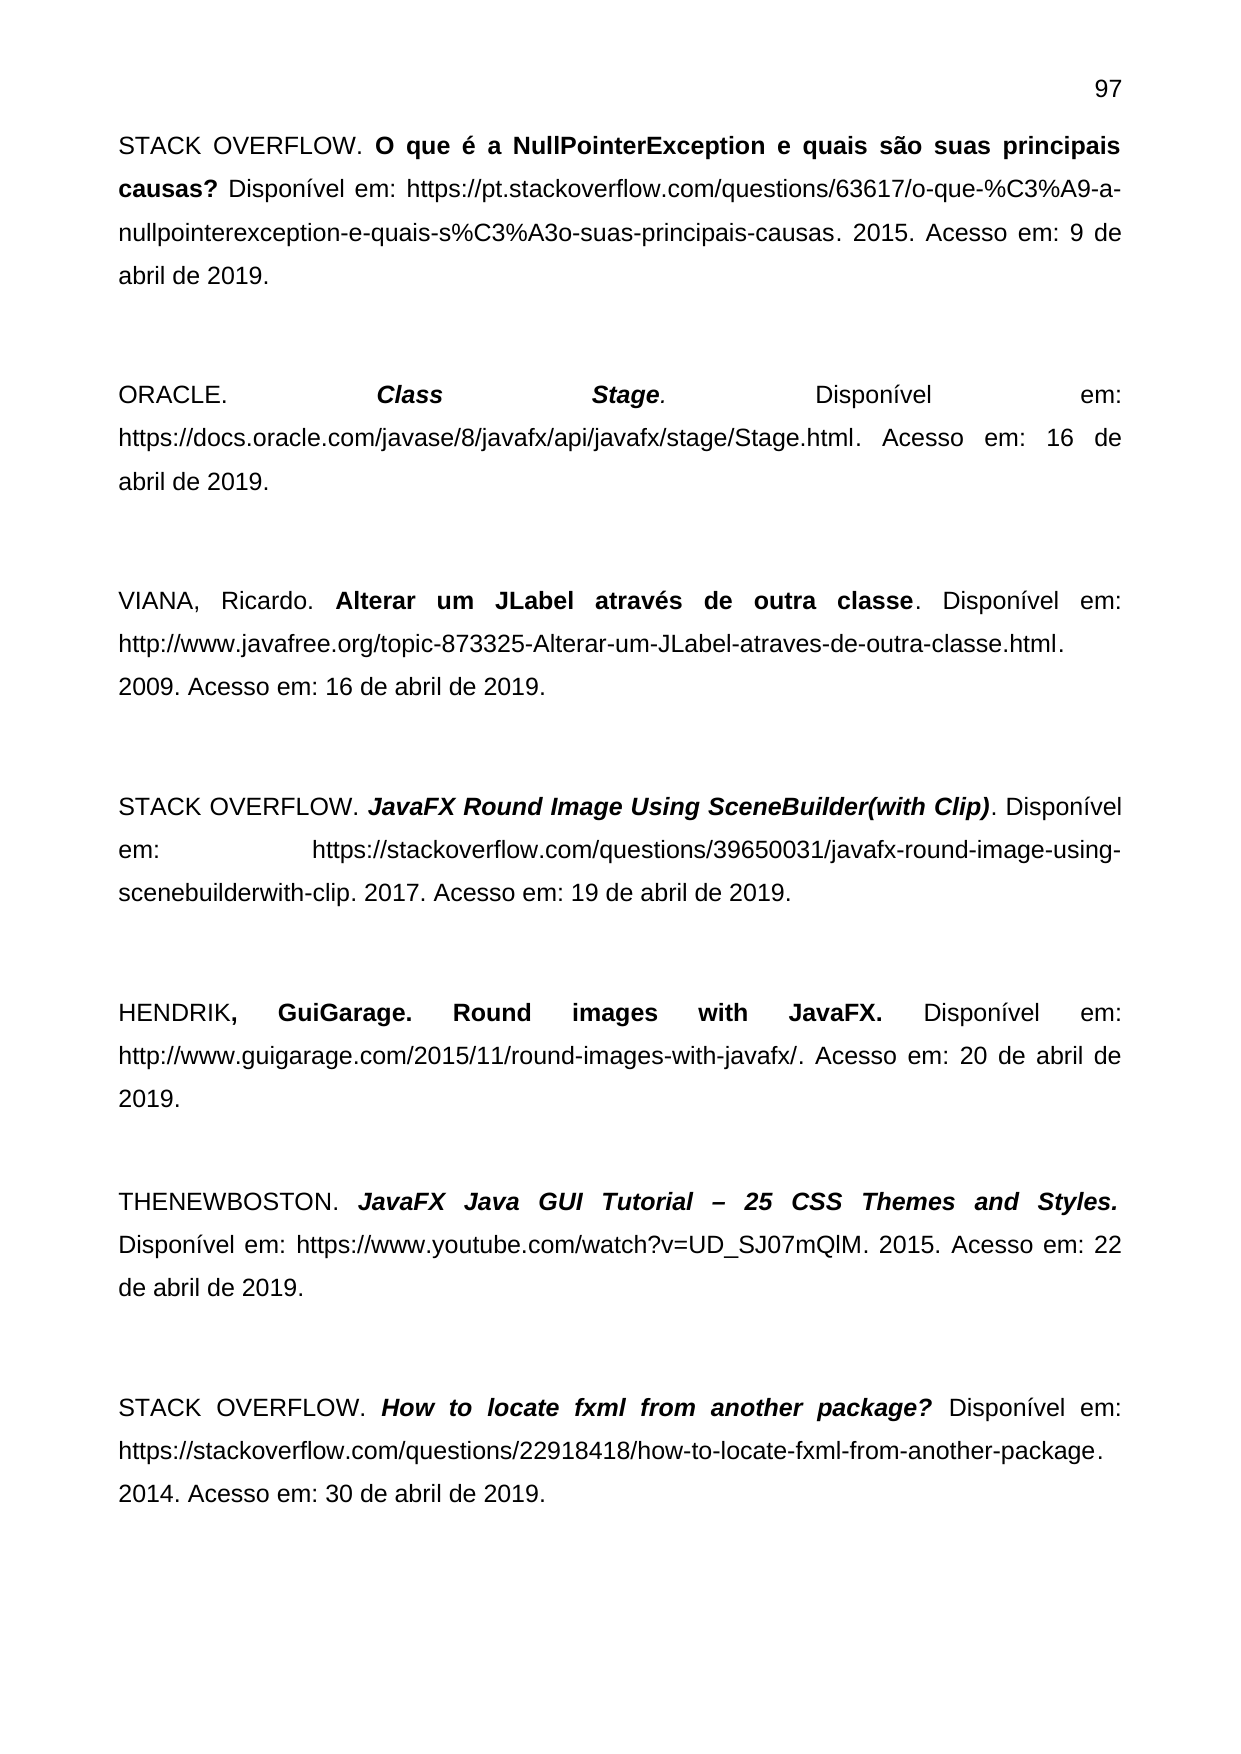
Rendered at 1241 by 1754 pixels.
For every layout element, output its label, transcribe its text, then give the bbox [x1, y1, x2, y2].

text STACK OVERFLOW. O que é a NullPointerException e quais são suas principais causas? Disponível em: https://pt.stackoverflow.com/questions/63617/o-que-%C3%A9-a-nullpointerexception-e-quais-s%C3%A3o-suas-principais-causas. 2015. Acesso em: 9 de abril de 2019. [118, 131, 1122, 289]
text HENDRIK, GuiGarage. Round images with JavaFX. Disponível em: http://www.guigarage.com/2015/11/round-images-with-javafx/. Acesso em: 20 de abril de 2019. [118, 998, 1122, 1113]
text VIANA, Ricardo. Alterar um JLabel através de outra classe. Disponível em: http://www.javafree.org/topic-873325-Alterar-um-JLabel-atraves-de-outra-classe.html. 2009. Acesso em: 16 de abril de 2019. [118, 586, 1122, 701]
text ORACLE. Class Stage. Disponível em: https://docs.oracle.com/javase/8/javafx/api/javafx/stage/Stage.html. Acesso em: 16 de abril de 2019. [118, 380, 1122, 495]
text THENEWBOSTON. JavaFX Java GUI Tutorial – 25 CSS Themes and Styles. Disponível em: https://www.youtube.com/watch?v=UD_SJ07mQlM. 2015. Acesso em: 22 de abril de 2019. [118, 1144, 1122, 1302]
text STACK OVERFLOW. JavaFX Round Image Using SceneBuilder(with Clip). Disponível em: https://stackoverflow.com/questions/39650031/javafx-round-image-using-scenebuilderwith-clip. 2017. Acesso em: 19 de abril de 2019. [118, 792, 1122, 907]
text STACK OVERFLOW. How to locate fxml from another package? Disponível em: https://stackoverflow.com/questions/22918418/how-to-locate-fxml-from-another-package. 2014. Acesso em: 30 de abril de 2019. [118, 1393, 1122, 1508]
